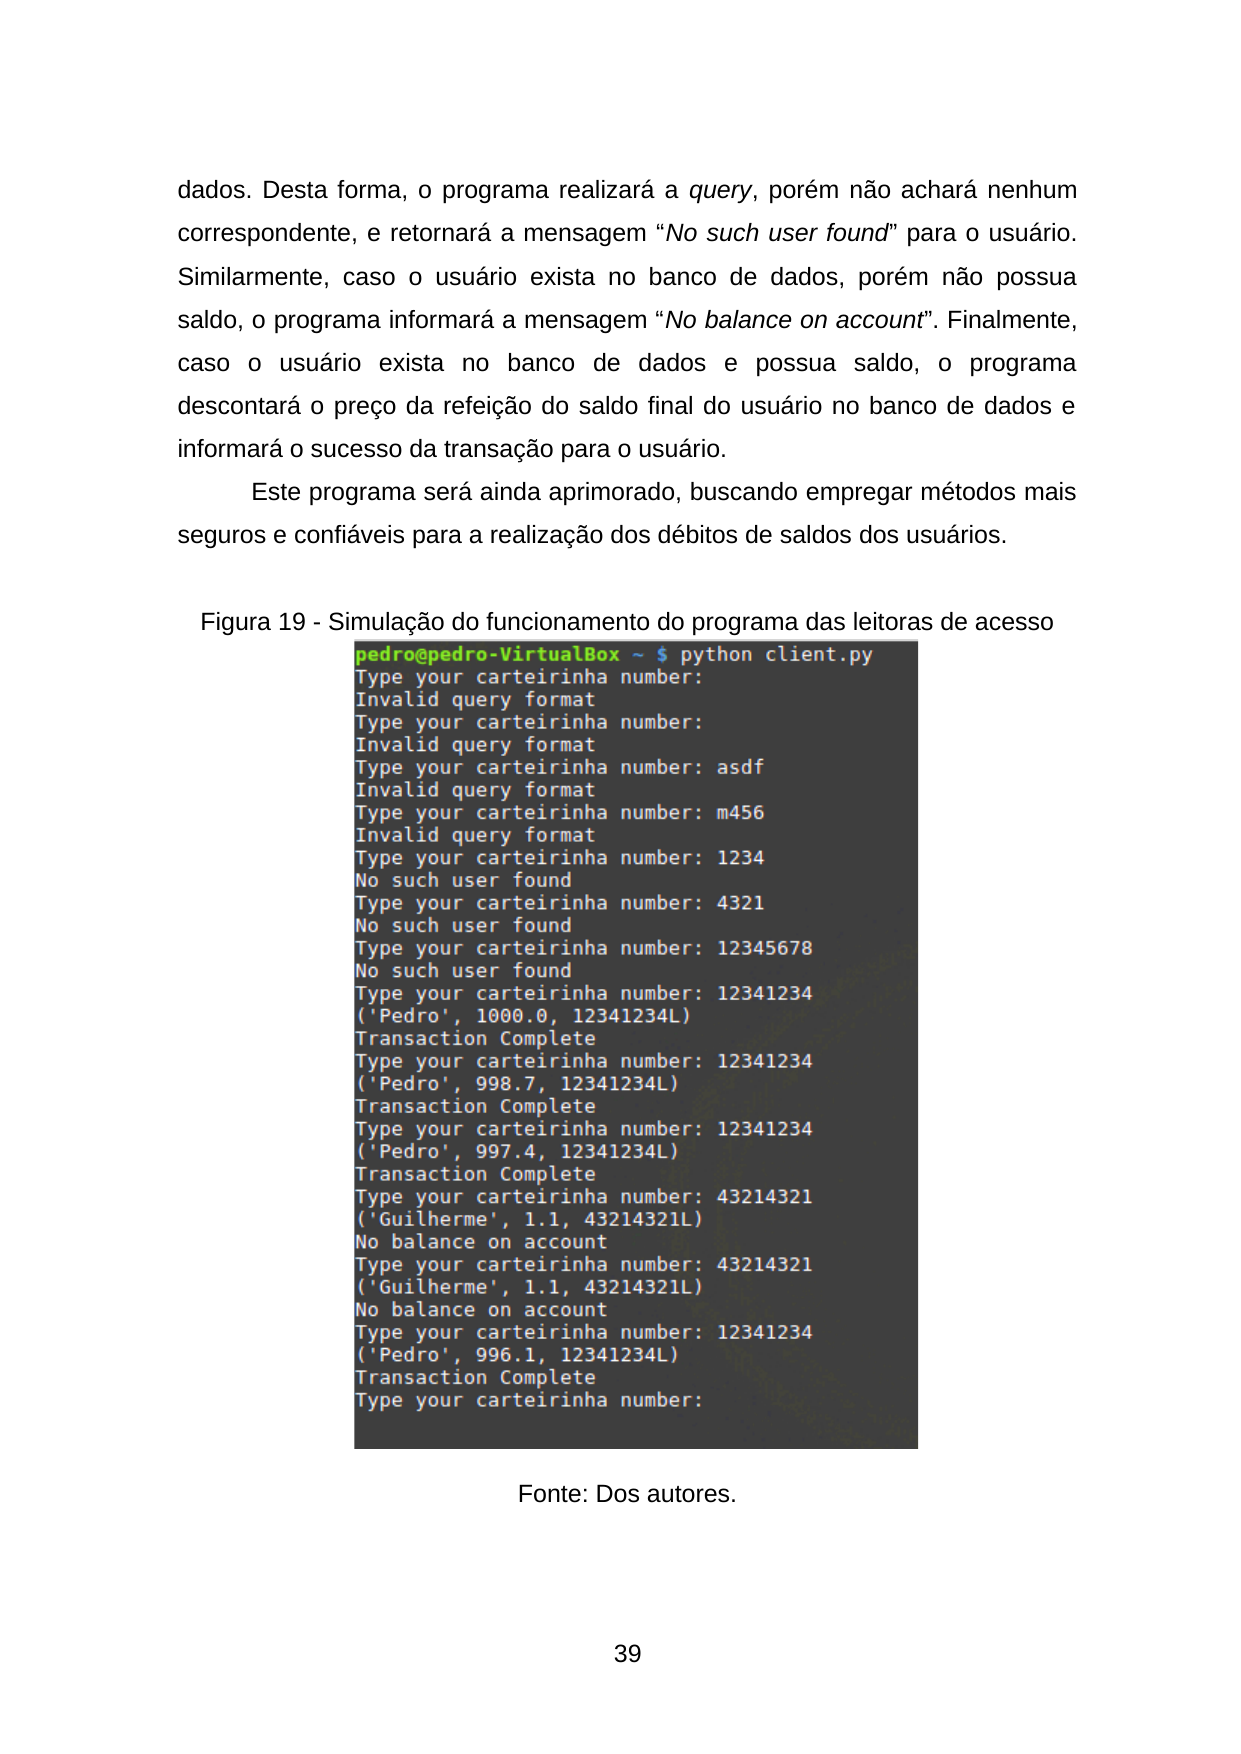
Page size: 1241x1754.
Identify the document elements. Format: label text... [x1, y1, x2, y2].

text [177, 175, 1078, 463]
picture [354, 639, 919, 1449]
text Fonte: Dos autores. [177, 1479, 1078, 1507]
text Este programa será ainda aprimorado, buscando empregar métodos mais seguros e confiáveis para a realização dos débitos de saldos dos usuários. [177, 477, 1078, 549]
text Figura 19 - Simulação do funcionamento do programa das leitoras de acesso [177, 606, 1078, 635]
